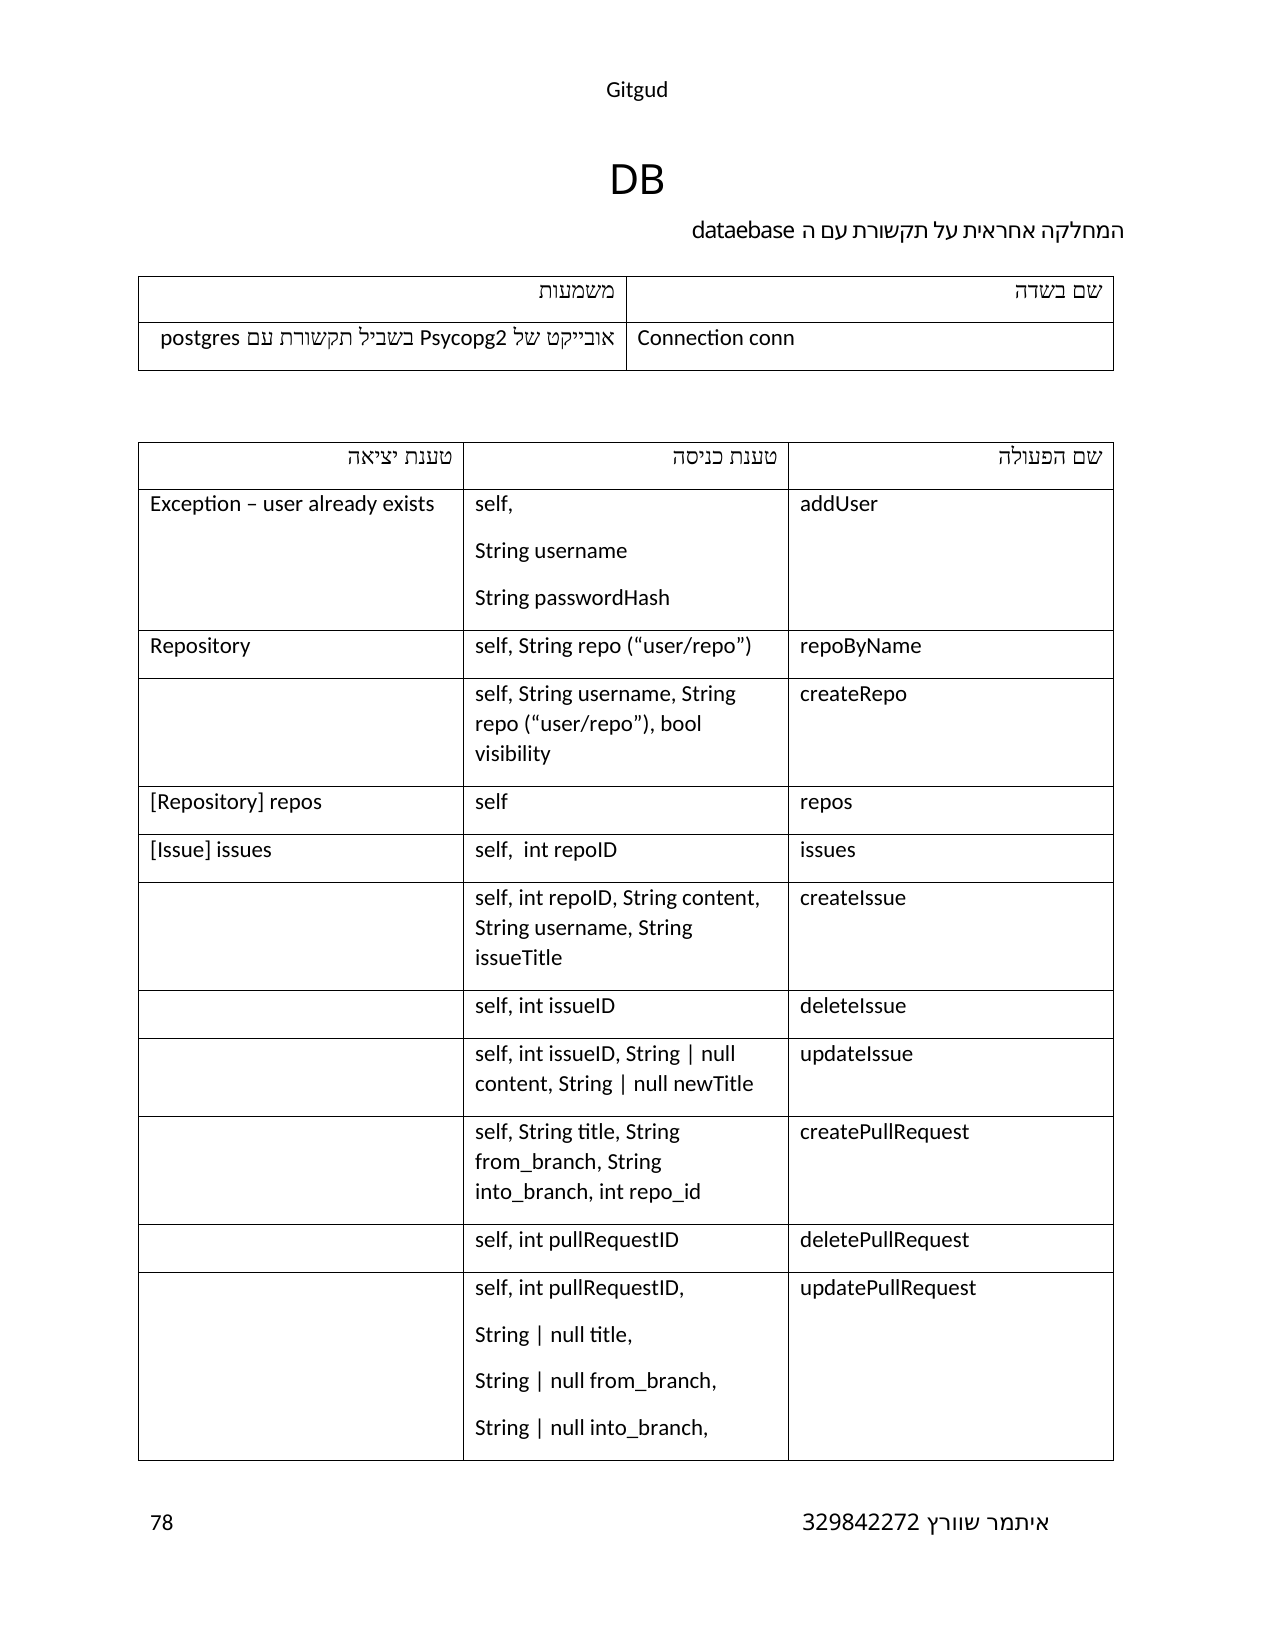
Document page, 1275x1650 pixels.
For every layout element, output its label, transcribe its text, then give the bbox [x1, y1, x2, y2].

table_cell deletePullRequest [789, 1225, 1113, 1272]
table_cell self, int repoID, String content, String username, String issueTitle [464, 883, 788, 990]
table_cell [139, 679, 463, 786]
table_cell [139, 883, 463, 990]
table_header טענת יציאה [139, 443, 463, 488]
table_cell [464, 1273, 788, 1460]
table_cell deleteIssue [789, 991, 1113, 1038]
table_cell [139, 1117, 463, 1224]
table_header טענת כניסה [464, 443, 788, 488]
table_cell updatePullRequest [789, 1273, 1113, 1460]
table_cell [139, 1225, 463, 1272]
text המחלקה אחראית על תקשורת עם ה dataebase [150, 207, 1125, 255]
table_header שם בשדה [627, 277, 1113, 322]
table_cell [139, 991, 463, 1038]
table_header משמעות [139, 277, 626, 322]
table_cell אובייקט של Psycopg2 בשביל תקשורת עם postgres [139, 323, 626, 370]
table_cell addUser [789, 490, 1113, 630]
table_cell self, int pullRequestID [464, 1225, 788, 1272]
table_cell [139, 1273, 463, 1460]
table_cell createIssue [789, 883, 1113, 990]
table_cell repos [789, 787, 1113, 834]
table_cell Connection conn [627, 323, 1113, 370]
table_cell self, int issueID [464, 991, 788, 1038]
table_cell self, int repoID [464, 835, 788, 882]
table_cell self, String username, String repo (“user/repo”), bool visibility [464, 679, 788, 786]
table_cell createPullRequest [789, 1117, 1113, 1224]
table_cell repoByName [789, 631, 1113, 678]
title DB [150, 150, 1125, 207]
table_cell self, String username String passwordHash [464, 490, 788, 630]
table_cell updateIssue [789, 1039, 1113, 1116]
table_cell self [464, 787, 788, 834]
table_cell self, String repo (“user/repo”) [464, 631, 788, 678]
table_cell [Repository] repos [139, 787, 463, 834]
table_cell self, String title, String from_branch, String into_branch, int repo_id [464, 1117, 788, 1224]
table_cell issues [789, 835, 1113, 882]
table_header שם הפעולה [789, 443, 1113, 488]
table_cell [Issue] issues [139, 835, 463, 882]
table_cell self, int issueID, String | null content, String | null newTitle [464, 1039, 788, 1116]
table_cell createRepo [789, 679, 1113, 786]
table_cell Exception – user already exists [139, 490, 463, 630]
table_cell [139, 1039, 463, 1116]
table_cell Repository [139, 631, 463, 678]
